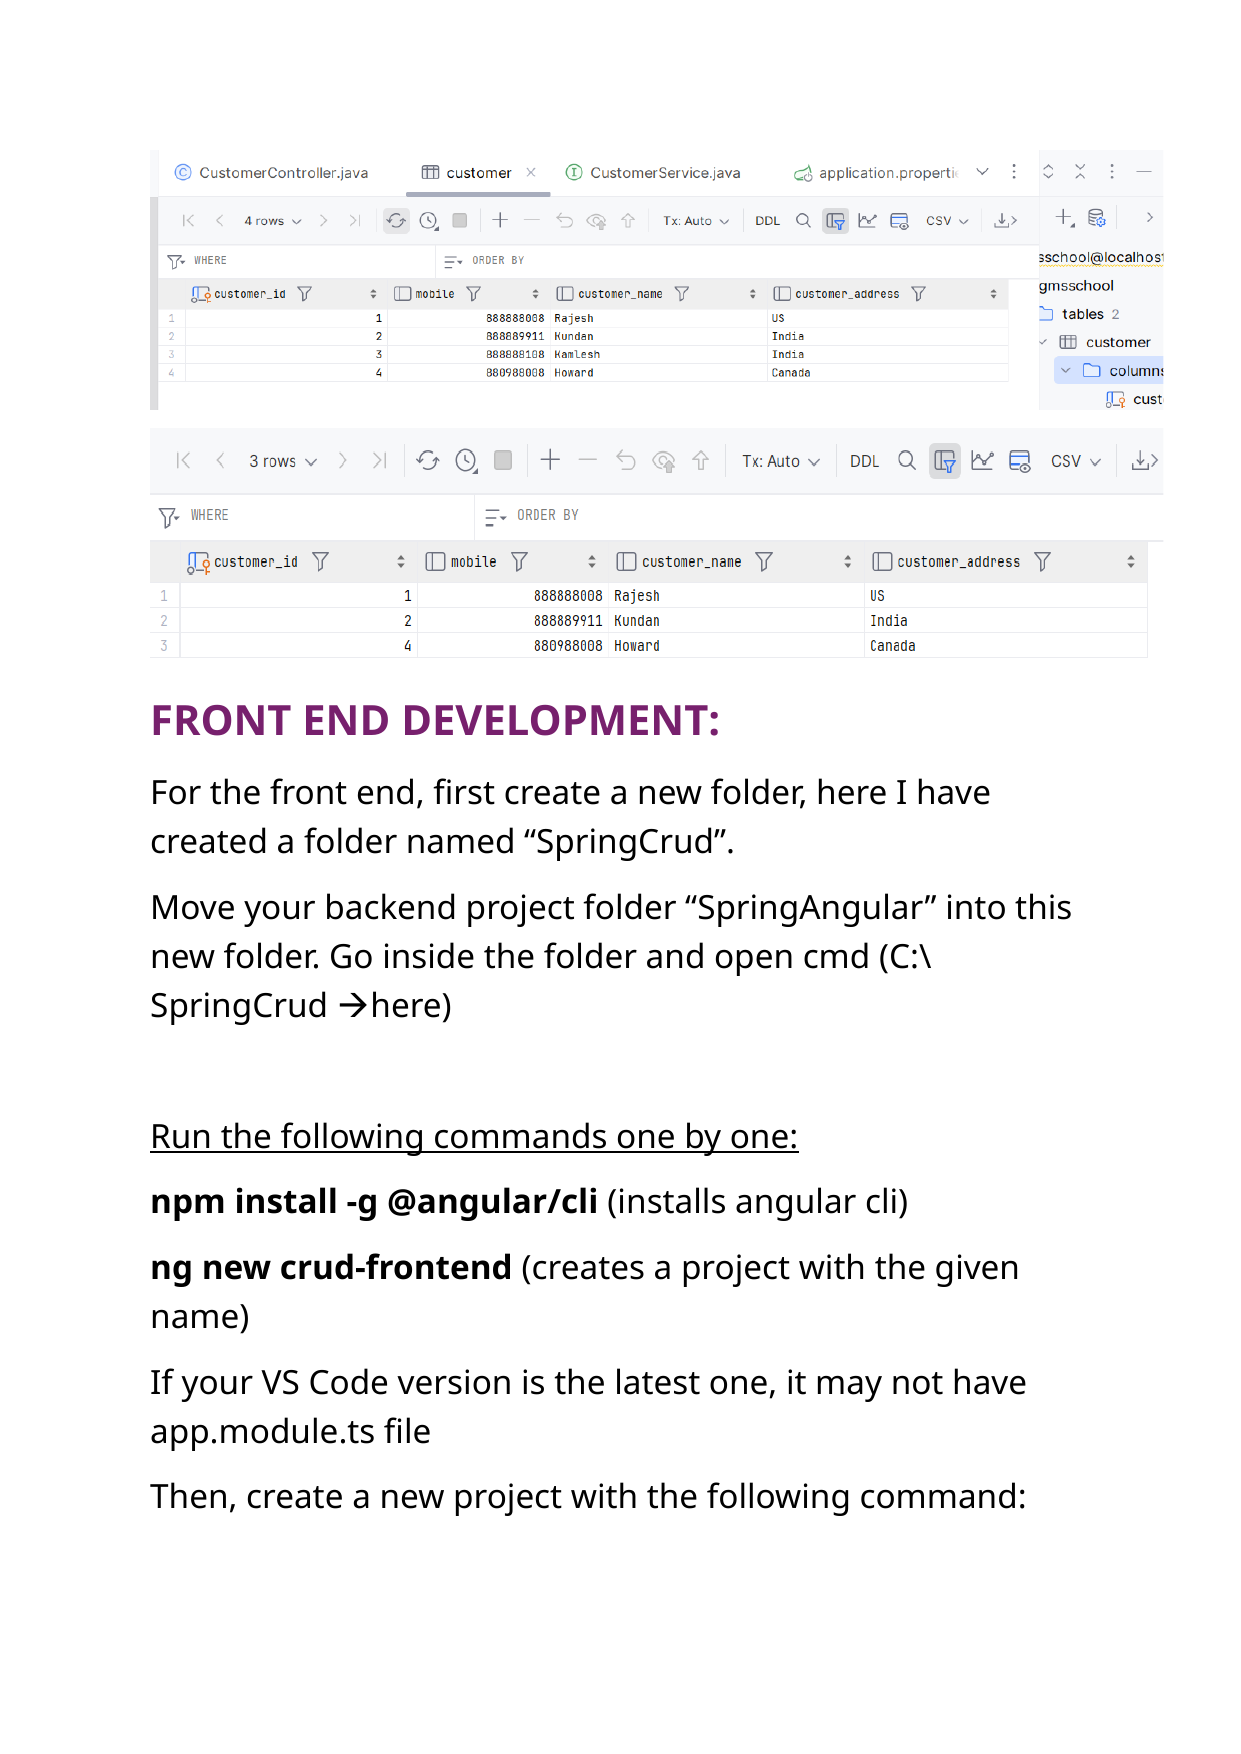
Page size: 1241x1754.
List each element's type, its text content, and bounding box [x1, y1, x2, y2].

text npm install -g @angular/cli (installs angular cli) [150, 1178, 1090, 1224]
text ng new crud-frontend (creates a project with the given name) [150, 1244, 1090, 1338]
text If your VS Code version is the latest one, it may not have app.module.ts file [150, 1358, 1090, 1453]
text Move your backend project folder “SpringAngular” into this new folder. Go inside the folder and open cmd (C:\SpringCrud here) [150, 883, 1090, 1027]
text Then, create a new project with the following command: [150, 1473, 1090, 1518]
text FRONT END DEVELOPMENT: [150, 691, 1090, 748]
text For the front end, first create a new folder, here I have created a folder named “SpringCrud”. [150, 769, 1090, 863]
picture [150, 150, 1164, 410]
picture [150, 428, 1164, 672]
text Run the following commands one by one: [150, 1113, 1090, 1158]
